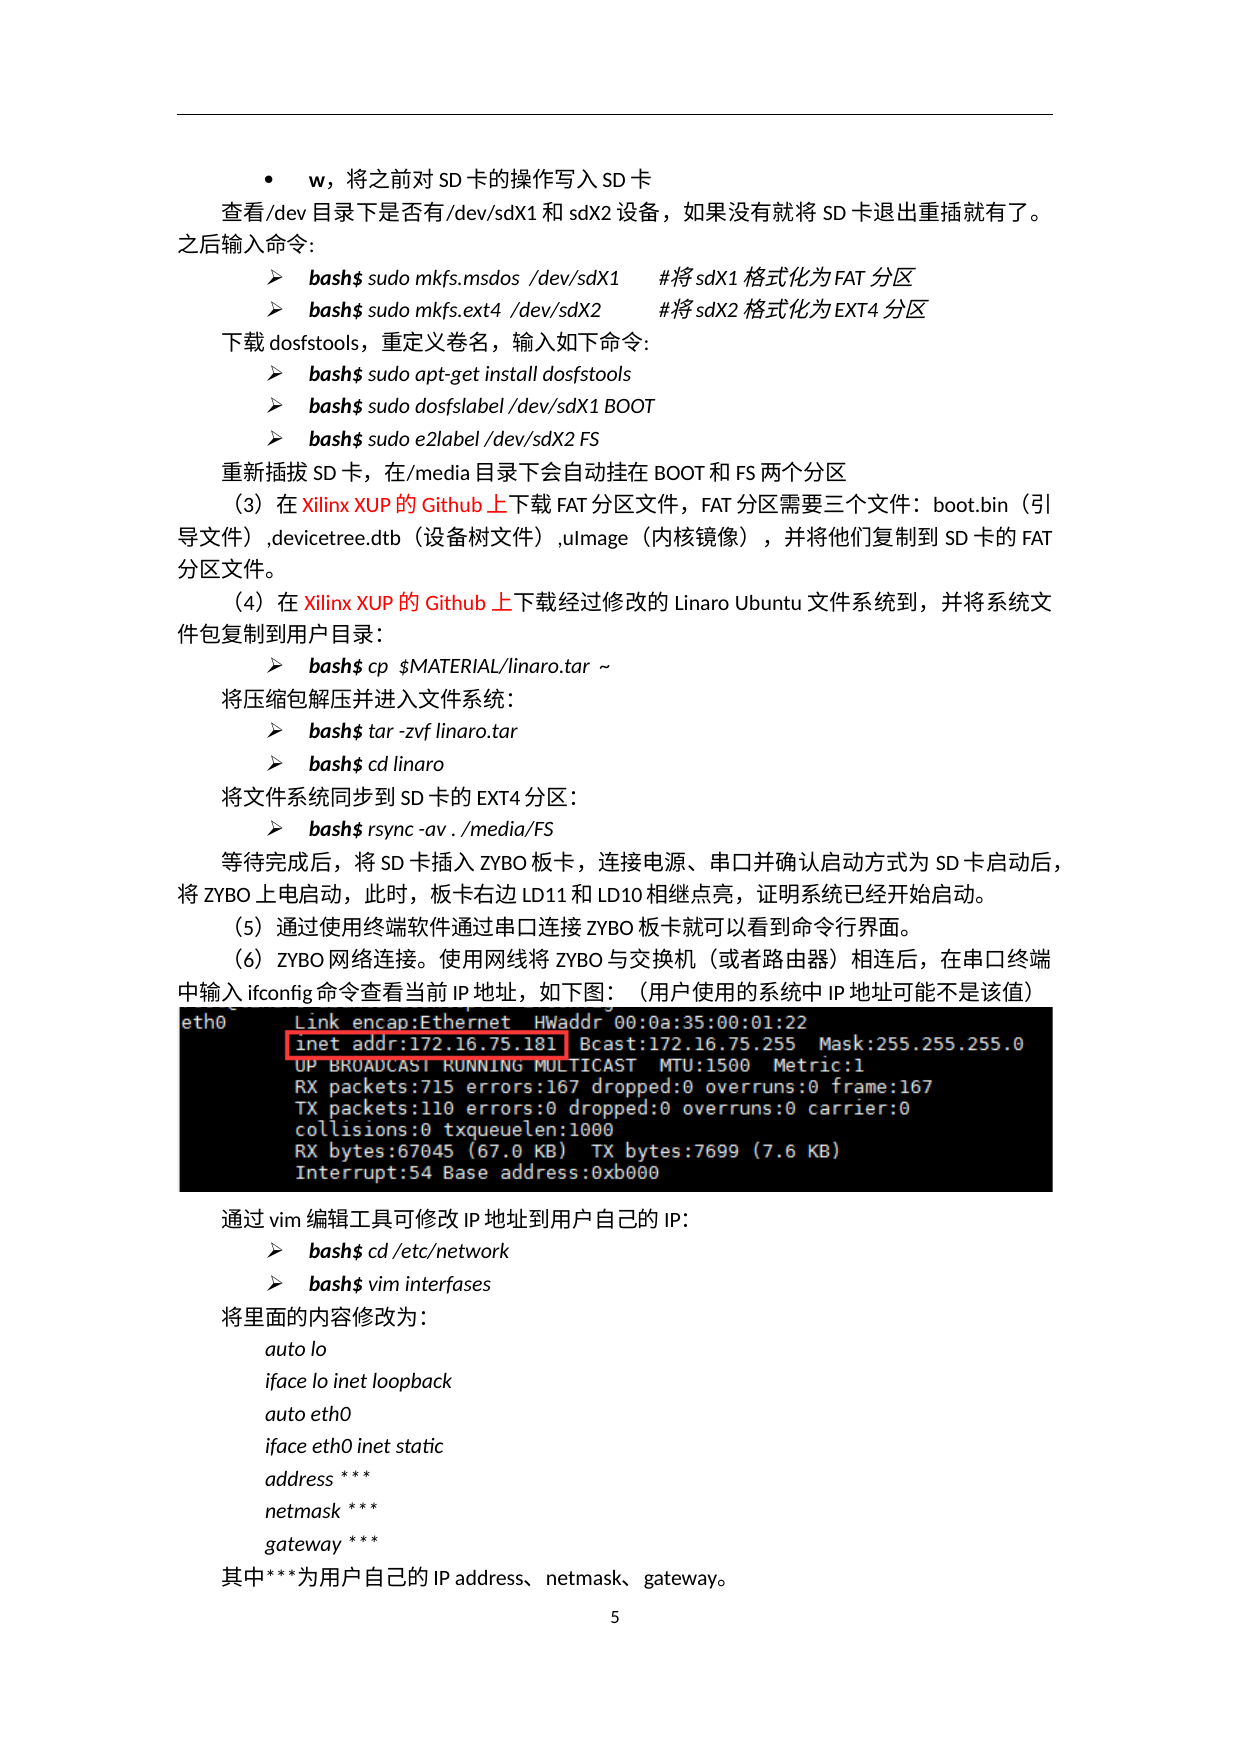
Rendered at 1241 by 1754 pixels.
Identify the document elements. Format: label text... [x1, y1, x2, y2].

text （5）通过使用终端软件通过串口连接ZYBO板卡就可以看到命令行界面。 [177, 909, 1053, 942]
list bash$ sudo e2label /dev/sdX2 FS [265, 422, 1053, 454]
text gateway *** [265, 1527, 1053, 1559]
text 重新插拔SD卡，在/media目录下会自动挂在BOOT和FS两个分区 [177, 454, 1053, 487]
list bash$ sudo mkfs.ext4 /dev/sdX2 #将sdX2格式化为EXT4分区 [265, 292, 1053, 324]
list bash$ tar -zvf linaro.tar [265, 714, 1053, 747]
picture [177, 1007, 1053, 1192]
text 将里面的内容修改为： [177, 1299, 1053, 1332]
text （3）在Xilinx XUP的Github上下载FAT分区文件，FAT分区需要三个文件：boot.bin（引导文件）,devicetree.dtb（设备树文件）,uImage（内核镜像），并将他们复制到SD卡的FAT分区文件。 [177, 487, 1053, 584]
text 下载dosfstools，重定义卷名，输入如下命令: [177, 324, 1053, 357]
text 将压缩包解压并进入文件系统： [177, 682, 1053, 714]
list bash$ vim interfases [265, 1267, 1053, 1299]
list bash$ sudo dosfslabel /dev/sdX1 BOOT [265, 389, 1053, 422]
list bash$ cd linaro [265, 747, 1053, 779]
text 将文件系统同步到SD卡的EXT4分区： [177, 779, 1053, 812]
text （4）在Xilinx XUP的Github上下载经过修改的Linaro Ubuntu文件系统到，并将系统文件包复制到用户目录： [177, 584, 1053, 649]
text 通过vim编辑工具可修改IP地址到用户自己的IP： [177, 1202, 1053, 1234]
text netmask *** [265, 1494, 1053, 1527]
text iface lo inet loopback [265, 1364, 1053, 1397]
text 其中***为用户自己的IP address、netmask、gateway。 [177, 1559, 1053, 1592]
list bash$ rsync -av . /media/FS [265, 812, 1053, 844]
text 查看/dev目录下是否有/dev/sdX1和sdX2设备，如果没有就将SD卡退出重插就有了。之后输入命令: [177, 194, 1053, 259]
list bash$ cp $MATERIAL/linaro.tar ~ [265, 649, 1053, 682]
list bash$ sudo apt-get install dosfstools [265, 357, 1053, 389]
list bash$ cd /etc/network [265, 1234, 1053, 1267]
text auto lo [265, 1332, 1053, 1364]
text auto eth0 [265, 1397, 1053, 1429]
list bash$ sudo mkfs.msdos /dev/sdX1 #将sdX1格式化为FAT分区 [265, 259, 1053, 292]
text （6）ZYBO网络连接。使用网线将ZYBO与交换机（或者路由器）相连后，在串口终端中输入ifconfig命令查看当前IP地址，如下图：（用户使用的系统中IP地址可能不是该值） [177, 942, 1053, 1007]
text 等待完成后，将SD卡插入ZYBO板卡，连接电源、串口并确认启动方式为SD卡启动后，将ZYBO上电启动，此时，板卡右边LD11和LD10相继点亮，证明系统已经开始启动。 [177, 844, 1053, 909]
text address *** [265, 1462, 1053, 1494]
list w，将之前对SD卡的操作写入SD卡 [265, 162, 1053, 194]
text iface eth0 inet static [265, 1429, 1053, 1462]
